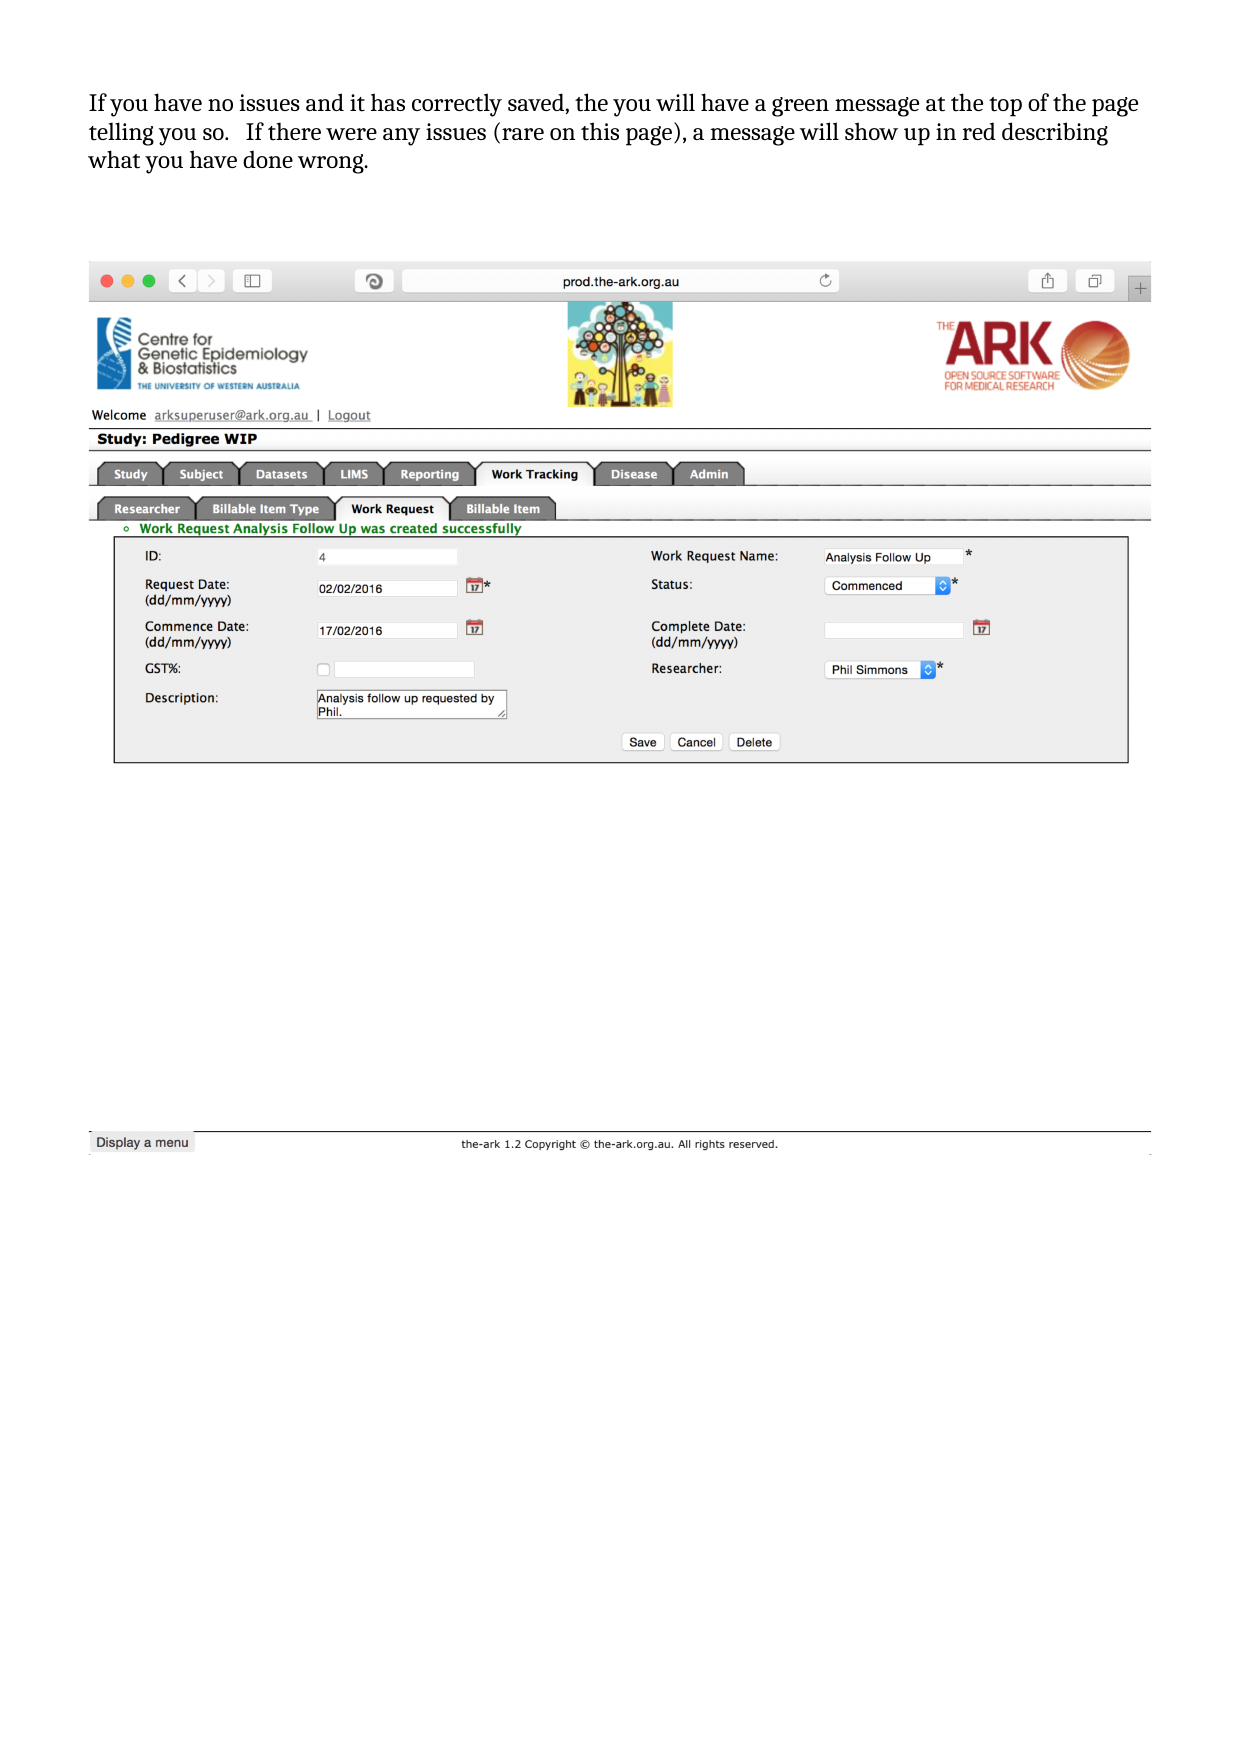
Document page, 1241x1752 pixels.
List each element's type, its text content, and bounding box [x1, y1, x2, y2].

text If you have no issues and it has correctly saved, the you will have a green message at the top of the page telling you so. If there were any issues (rare on this page), a message will show up in red describing what you have done wrong. [89, 89, 1152, 175]
picture [88, 261, 1152, 1155]
